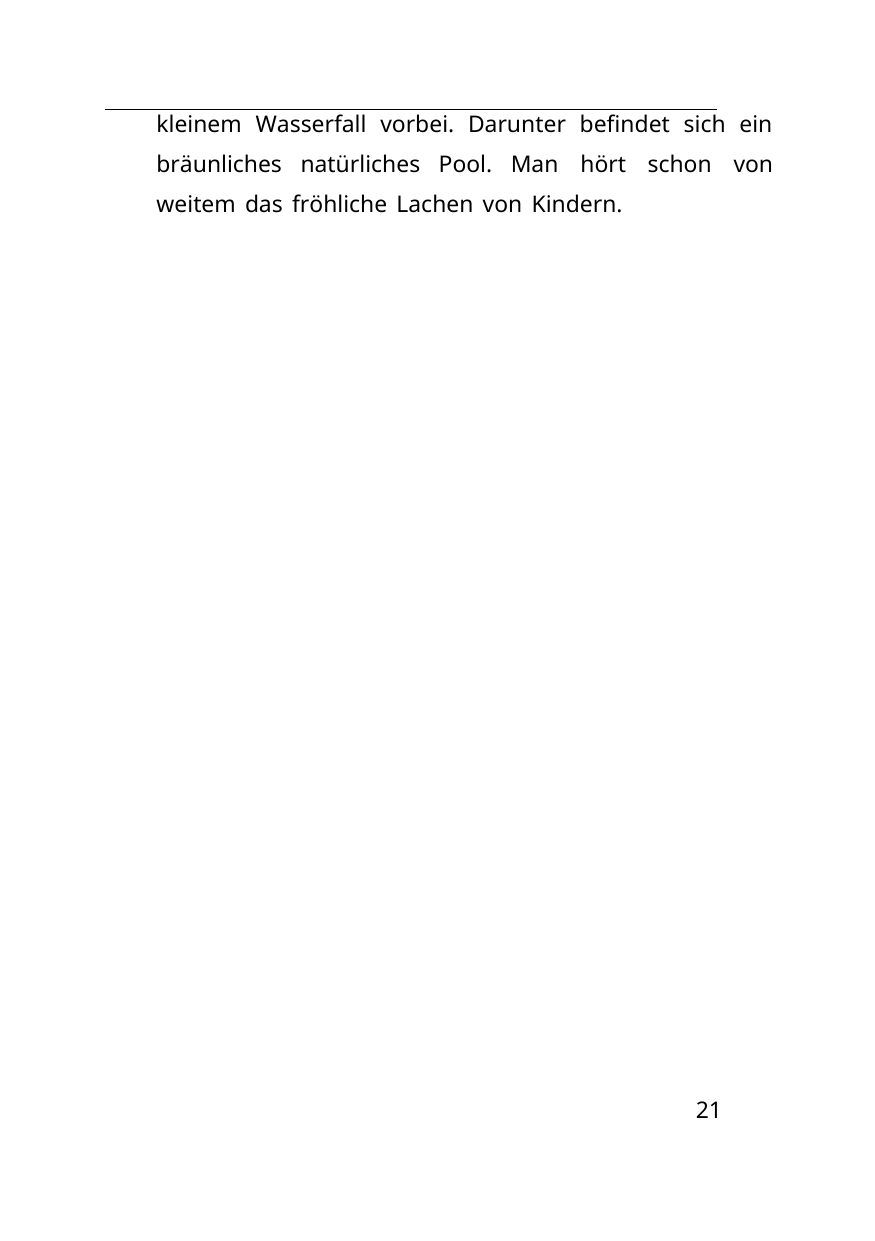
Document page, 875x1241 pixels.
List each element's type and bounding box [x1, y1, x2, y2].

text [156, 108, 773, 219]
